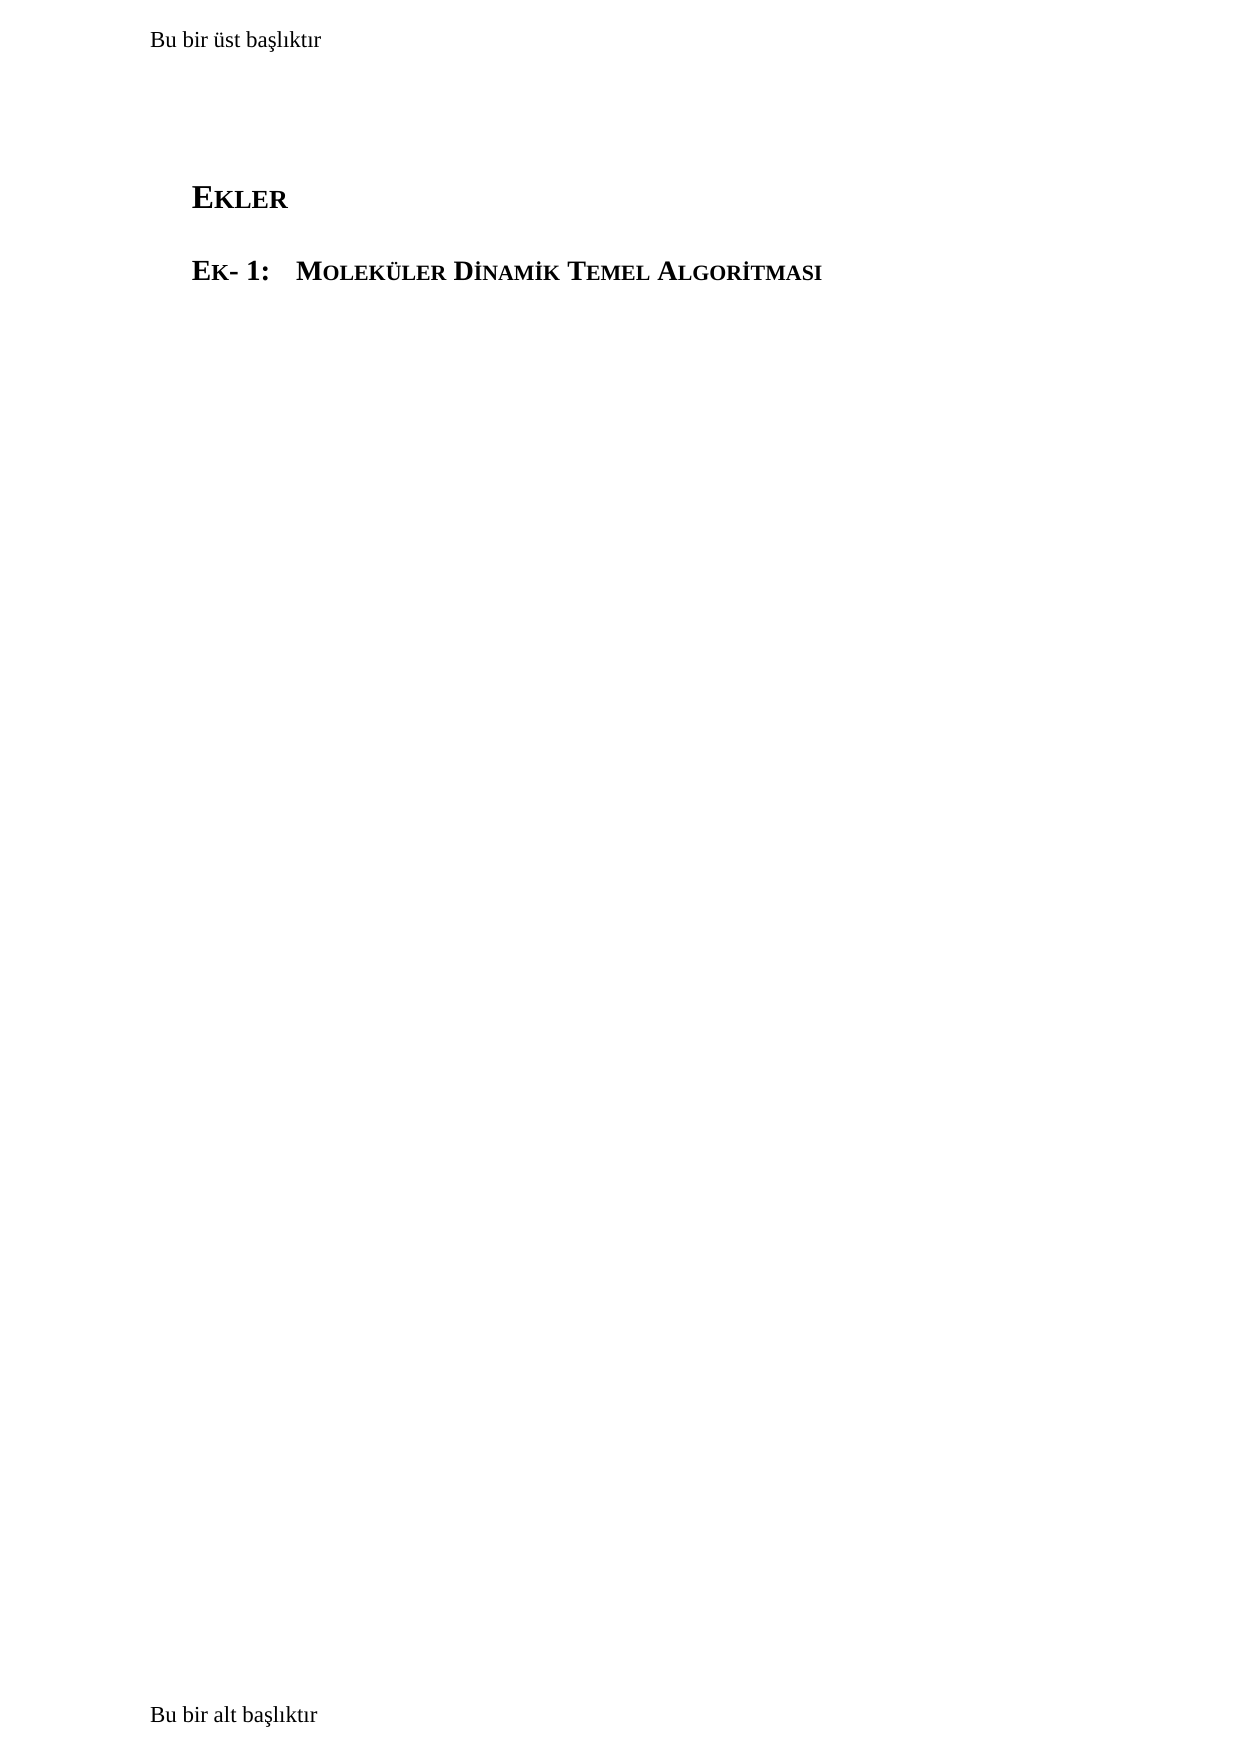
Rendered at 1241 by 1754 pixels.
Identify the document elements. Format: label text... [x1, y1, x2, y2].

text EK- 1: MOLEKÜLER DİNAMİK TEMEL ALGORİTMASI [192, 253, 1090, 286]
text EKLER [192, 177, 1090, 215]
